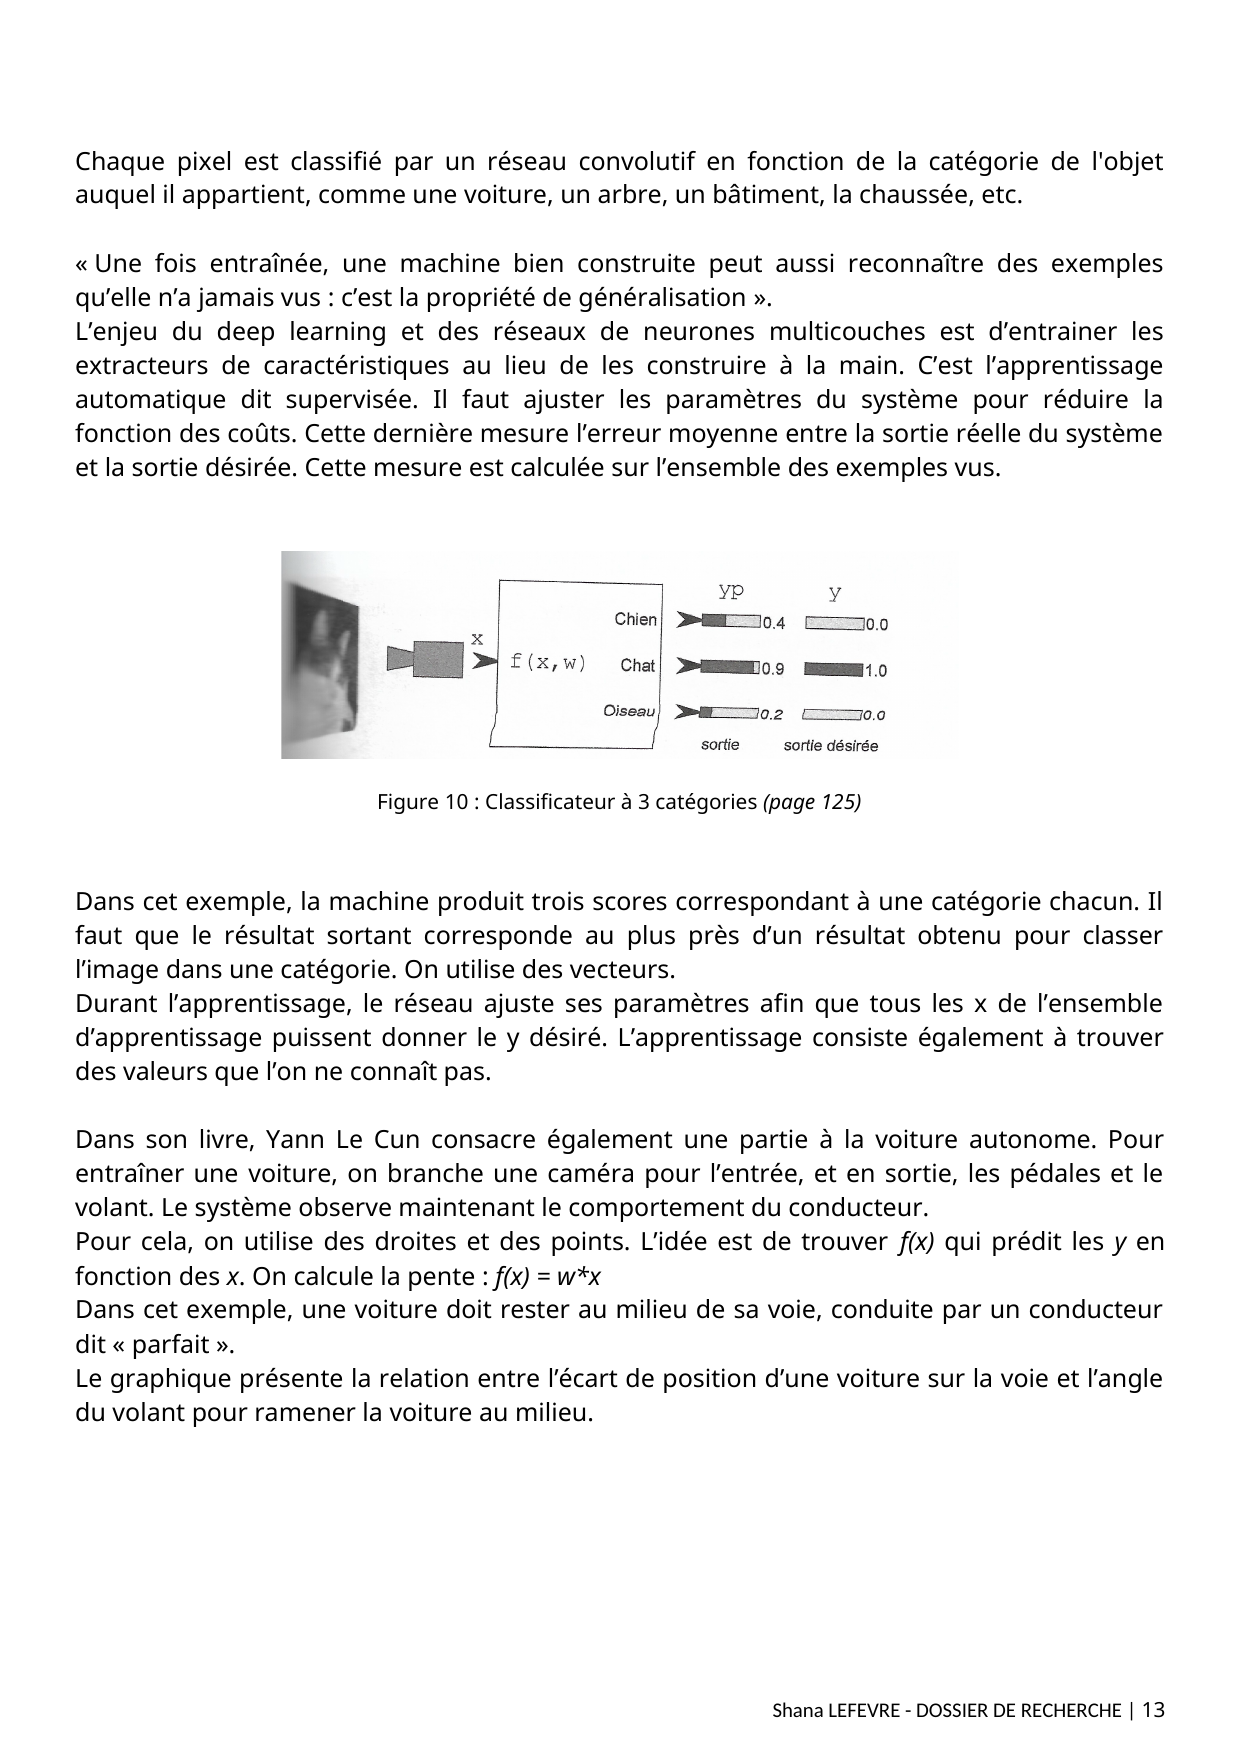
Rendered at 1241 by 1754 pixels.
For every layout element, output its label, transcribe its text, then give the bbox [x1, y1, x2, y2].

text Figure 10 : Classificateur à 3 catégories (page 125) [75, 787, 1165, 815]
text Dans son livre, Yann Le Cun consacre également une partie à la voiture autonome. Pour entraîner une voiture, on branche une caméra pour l’entrée, et en sortie, les pédales et le volant. Le système observe maintenant le comportement du conducteur. [75, 1122, 1165, 1224]
text Durant l’apprentissage, le réseau ajuste ses paramètres afin que tous les x de l’ensemble d’apprentissage puissent donner le y désiré. L’apprentissage consiste également à trouver des valeurs que l’on ne connaît pas. [75, 986, 1165, 1088]
text Pour cela, on utilise des droites et des points. L’idée est de trouver f(x) qui prédit les y en fonction des x. On calcule la pente : f(x) = w*x [75, 1224, 1165, 1292]
text Dans cet exemple, la machine produit trois scores correspondant à une catégorie chacun. Il faut que le résultat sortant corresponde au plus près d’un résultat obtenu pour classer l’image dans une catégorie. On utilise des vecteurs. [75, 883, 1165, 986]
text L’enjeu du deep learning et des réseaux de neurones multicouches est d’entrainer les extracteurs de caractéristiques au lieu de les construire à la main. C’est l’apprentissage automatique dit supervisée. Il faut ajuster les paramètres du système pour réduire la fonction des coûts. Cette dernière mesure l’erreur moyenne entre la sortie réelle du système et la sortie désirée. Cette mesure est calculée sur l’ensemble des exemples vus. [75, 313, 1165, 484]
text Le graphique présente la relation entre l’écart de position d’une voiture sur la voie et l’angle du volant pour ramener la voiture au milieu. [75, 1360, 1165, 1428]
text « Une fois entraînée, une machine bien construite peut aussi reconnaître des exemples qu’elle n’a jamais vus : c’est la propriété de généralisation ». [75, 245, 1165, 313]
picture [281, 551, 959, 759]
text Dans cet exemple, une voiture doit rester au milieu de sa voie, conduite par un conducteur dit « parfait ». [75, 1292, 1165, 1360]
text Chaque pixel est classifié par un réseau convolutif en fonction de la catégorie de l'objet auquel il appartient, comme une voiture, un arbre, un bâtiment, la chaussée, etc. [75, 143, 1165, 211]
